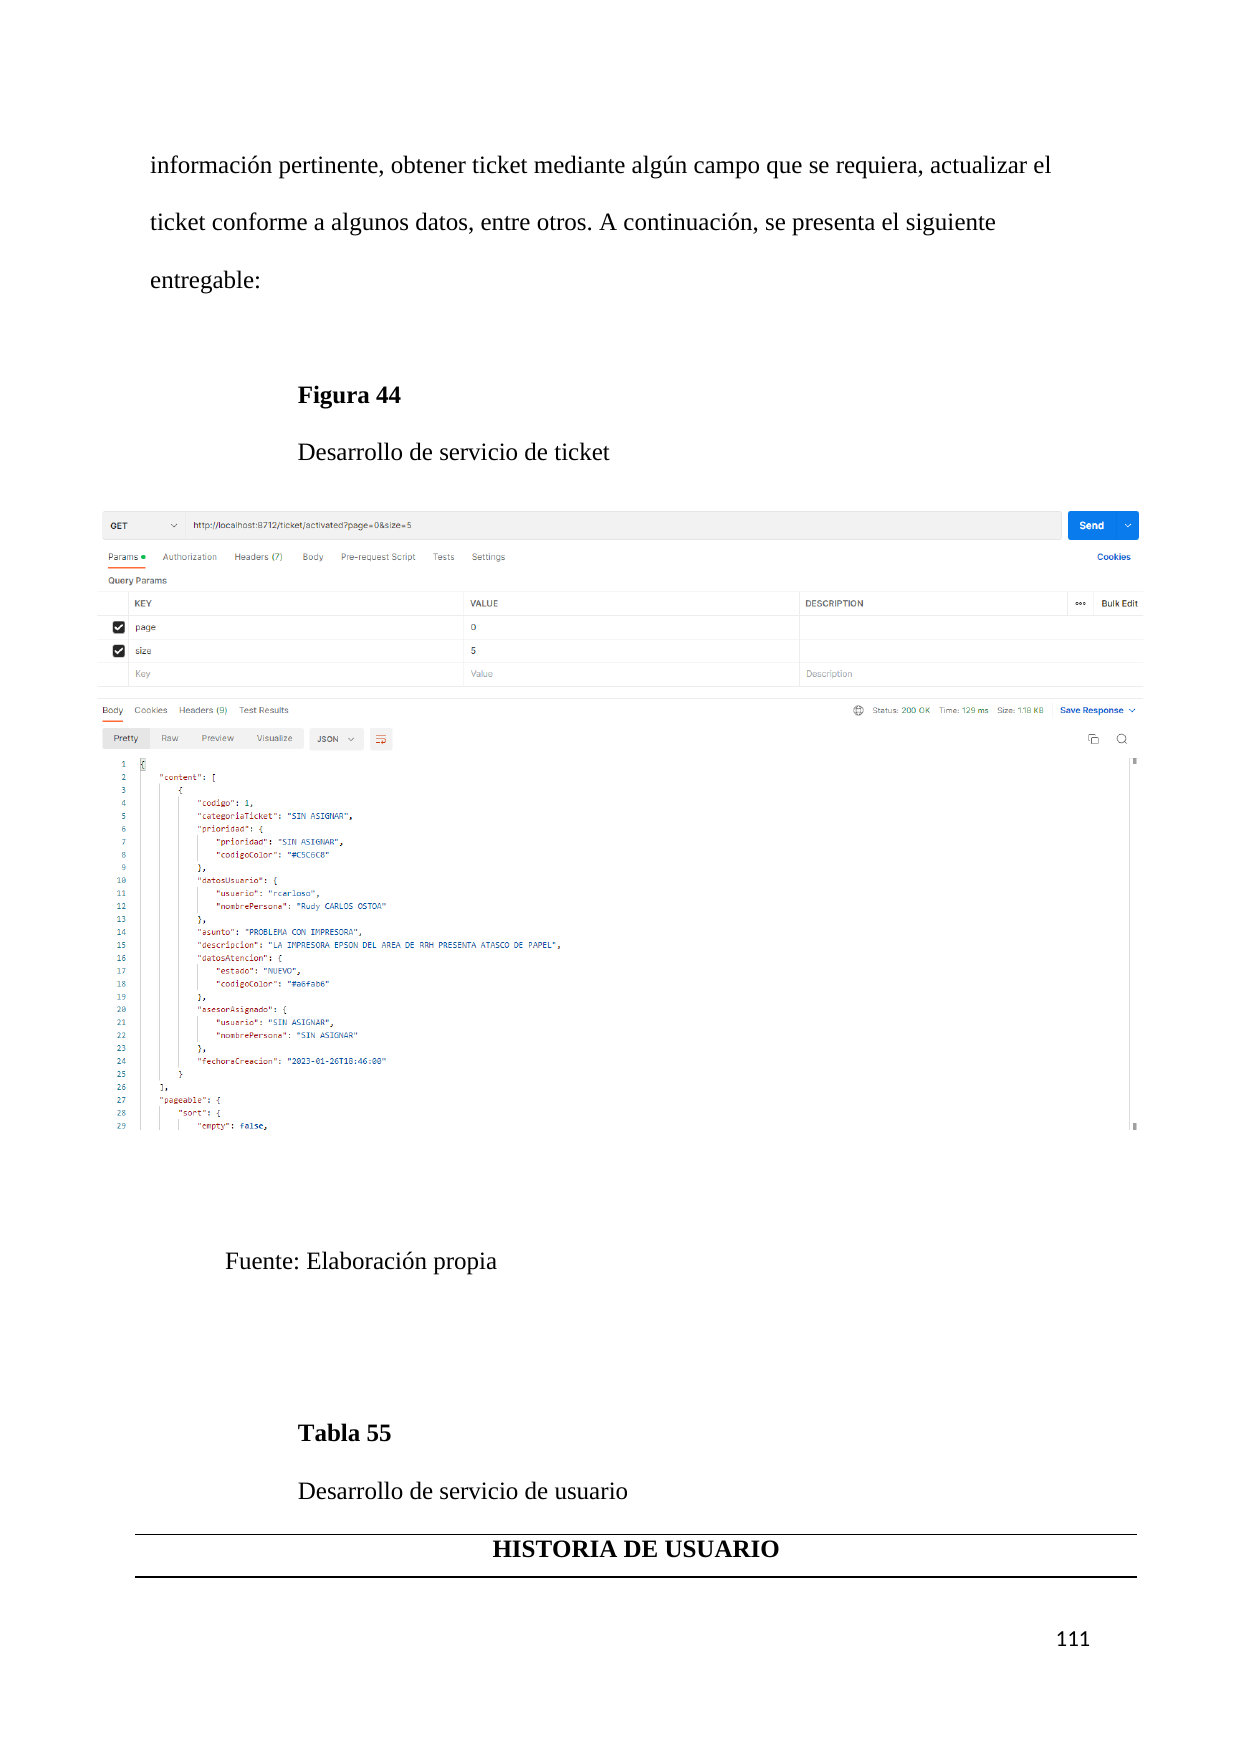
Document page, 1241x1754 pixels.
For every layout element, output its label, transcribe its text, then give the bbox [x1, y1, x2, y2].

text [150, 150, 1090, 294]
text Tabla 55 [224, 1418, 1090, 1447]
text Desarrollo de servicio de ticket [297, 437, 1090, 466]
text Figura 44 [298, 380, 1090, 409]
text Desarrollo de servicio de usuario [224, 1476, 1090, 1505]
text Fuente: Elaboración propia [150, 1246, 1090, 1275]
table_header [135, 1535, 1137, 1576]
picture [97, 506, 1144, 1131]
